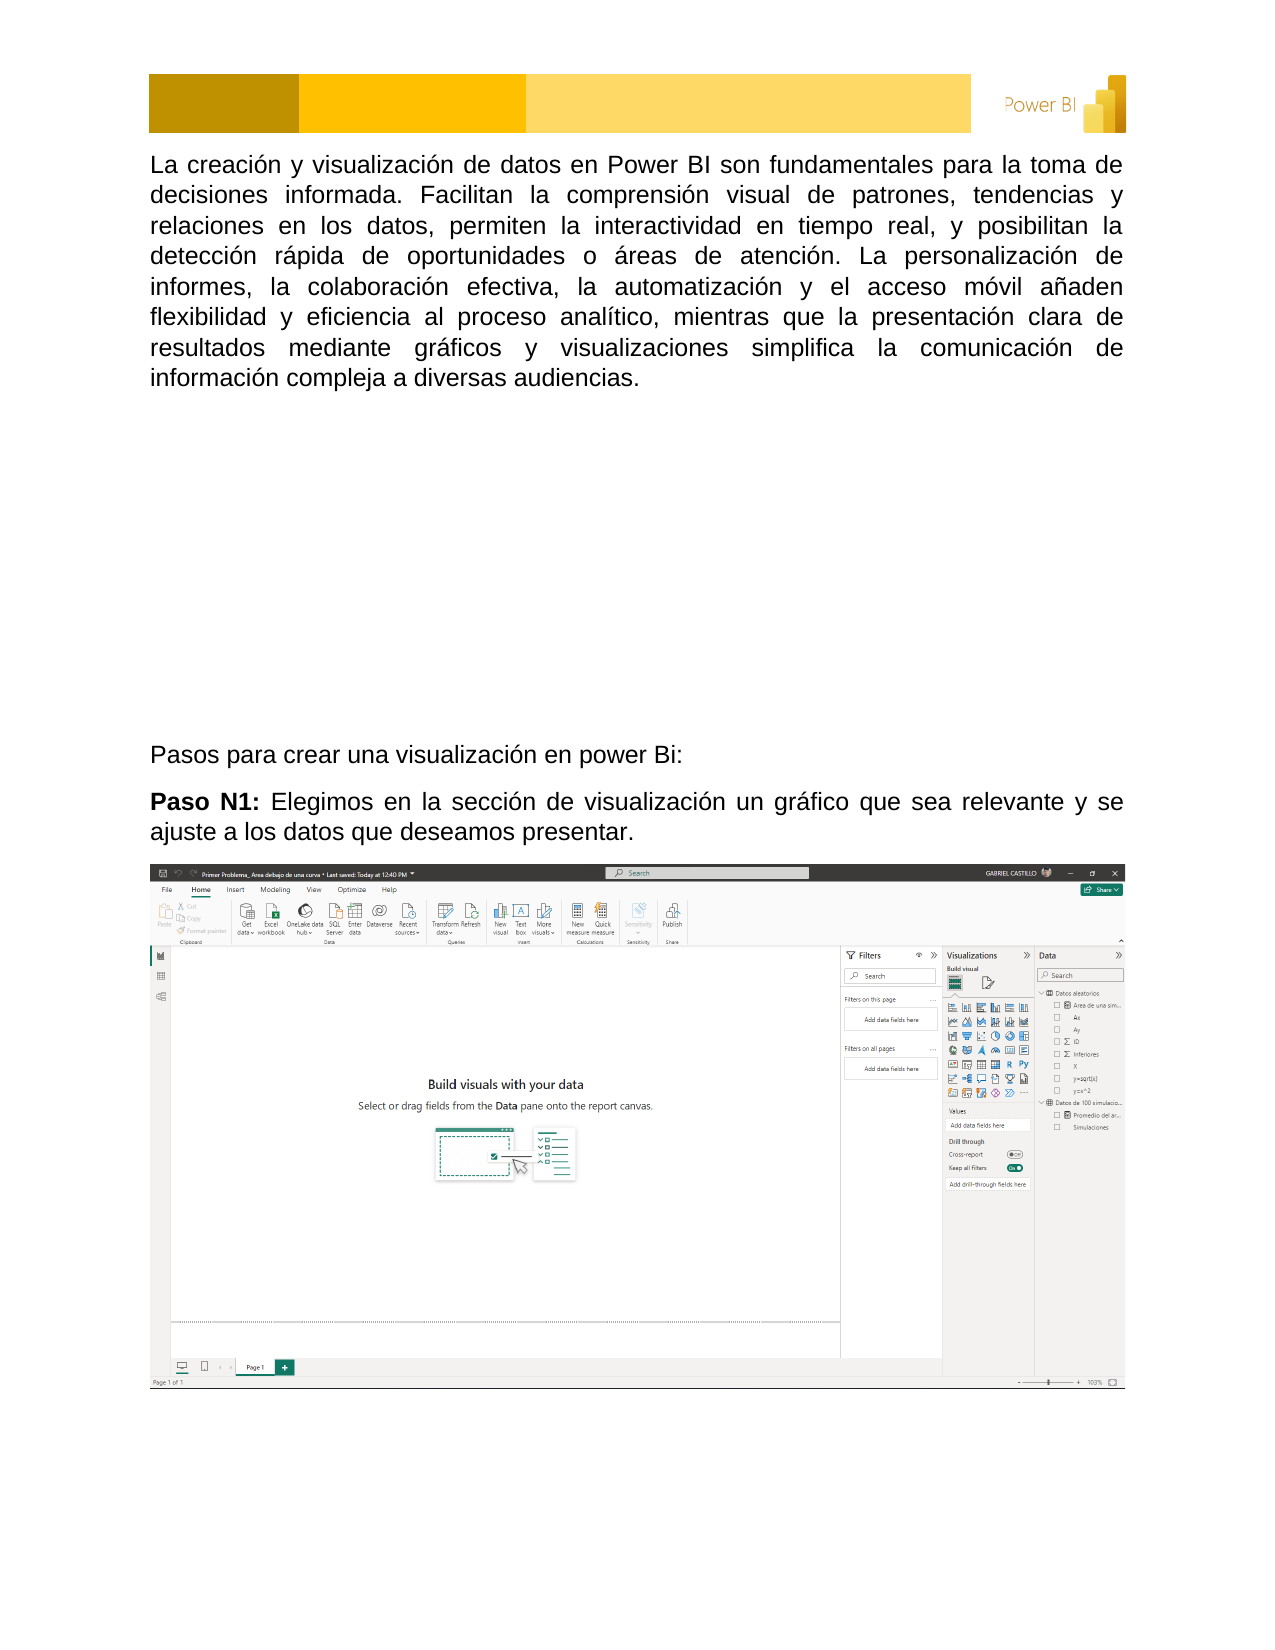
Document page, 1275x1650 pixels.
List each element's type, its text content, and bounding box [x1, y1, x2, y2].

picture [150, 864, 1125, 1389]
text La creación y visualización de datos en Power BI son fundamentales para la toma de decisiones informada. Facilitan la comprensión visual de patrones, tendencias y relaciones en los datos, permiten la interactividad en tiempo real, y posibilitan la detección rápida de oportunidades o áreas de atención. La personalización de informes, la colaboración efectiva, la automatización y el acceso móvil añaden flexibilidad y eficiencia al proceso analítico, mientras que la presentación clara de resultados mediante gráficos y visualizaciones simplifica la comunicación de información compleja a diversas audiencias. [150, 150, 1125, 392]
text Pasos para crear una visualización en power Bi: [150, 739, 1125, 768]
text Paso N1: Elegimos en la sección de visualización un gráfico que sea relevante y se ajuste a los datos que deseamos presentar. [150, 787, 1125, 846]
picture [1005, 75, 1127, 133]
